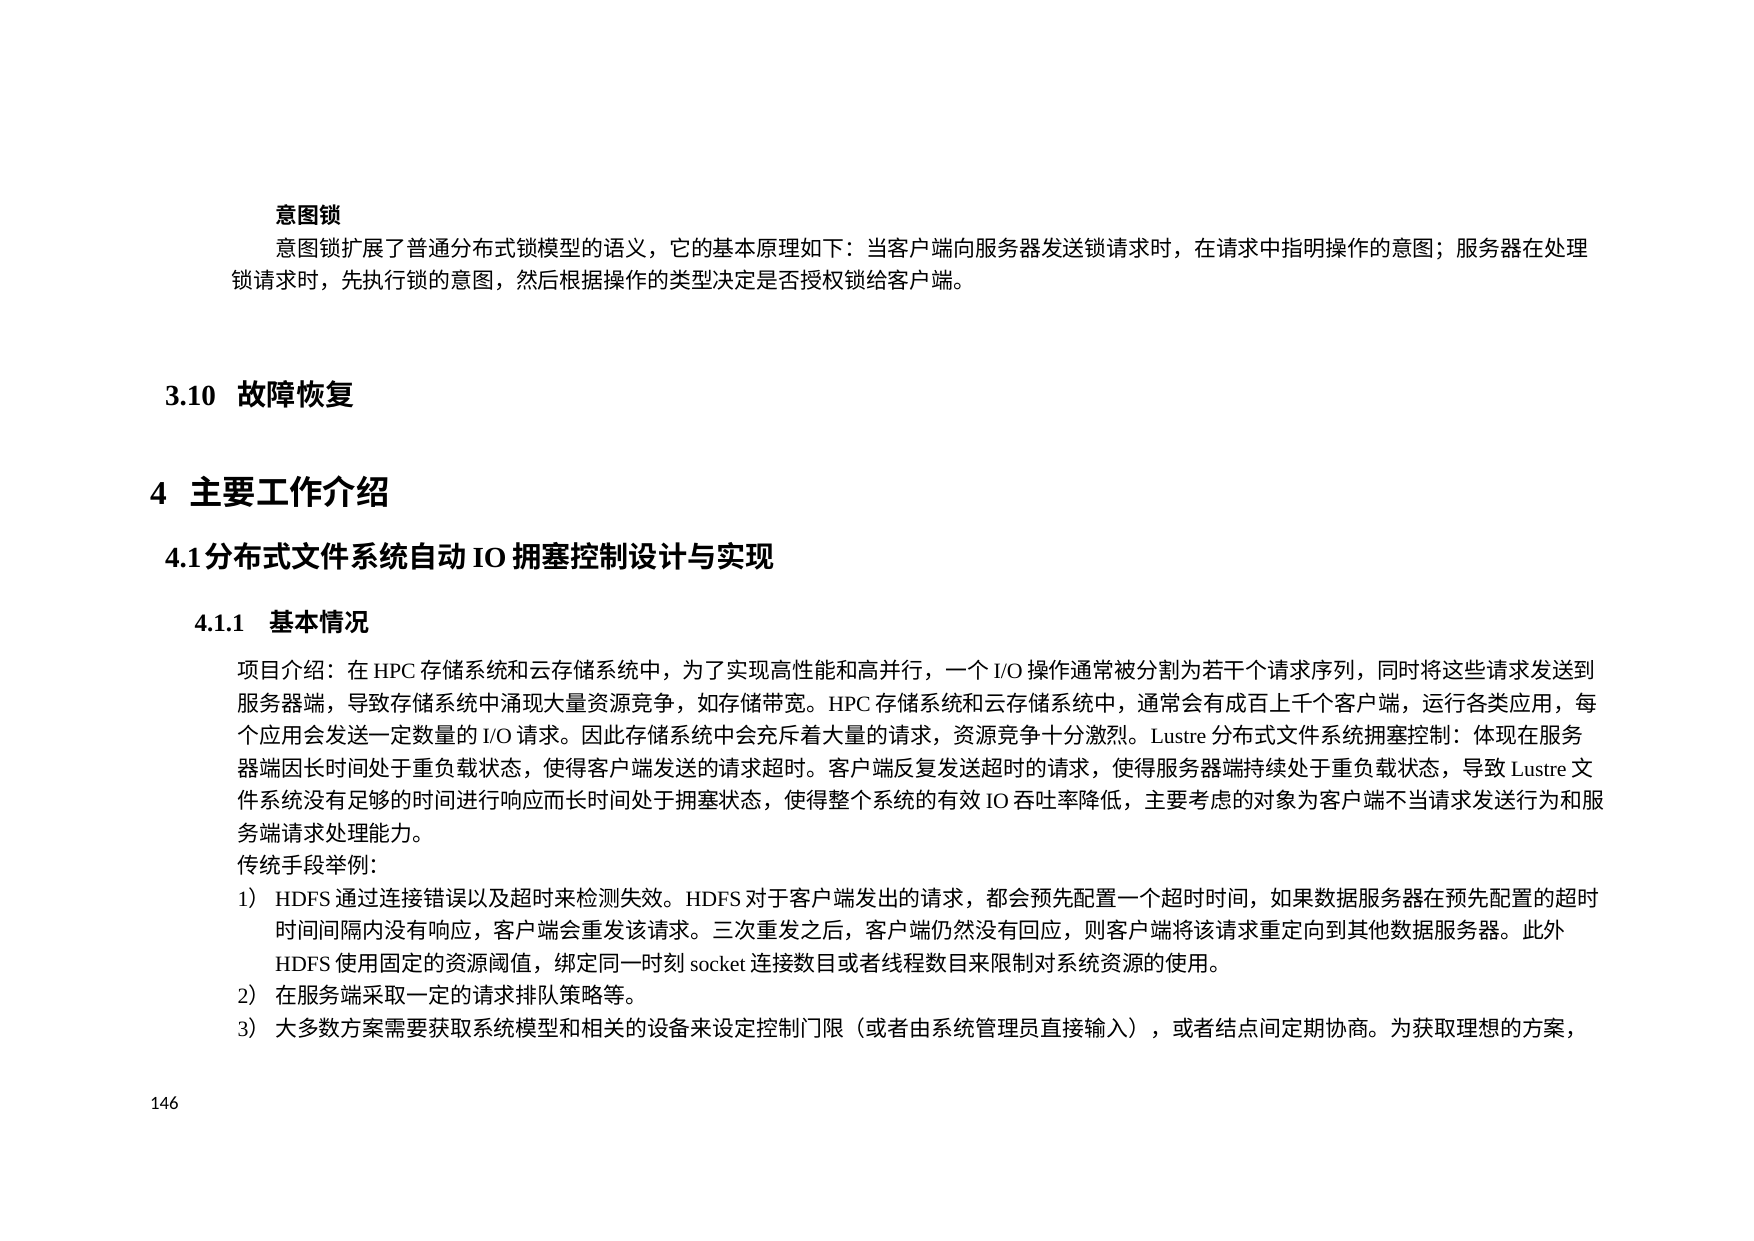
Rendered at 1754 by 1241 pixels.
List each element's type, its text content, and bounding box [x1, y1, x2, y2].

list 故障恢复 [165, 360, 1604, 425]
list 主要工作介绍 [150, 458, 1604, 523]
list HDFS通过连接错误以及超时来检测失效。HDFS对于客户端发出的请求，都会预先配置一个超时时间，如果数据服务器在预先配置的超时时间间隔内没有响应，客户端会重发该请求。三次重发之后，客户端仍然没有回应，则客户端将该请求重定向到其他数据服务器。此外HDFS使用固定的资源阈值，绑定同一时刻socket连接数目或者线程数目来限制对系统资源的使用。 [237, 880, 1604, 978]
text 意图锁 [231, 198, 1604, 230]
list 传统手段举例： [237, 848, 1604, 880]
list 在服务端采取一定的请求排队策略等。 [237, 978, 1604, 1010]
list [237, 1010, 1604, 1043]
text 意图锁扩展了普通分布式锁模型的语义，它的基本原理如下：当客户端向服务器发送锁请求时，在请求中指明操作的意图；服务器在处理锁请求时，先执行锁的意图，然后根据操作的类型决定是否授权锁给客户端。 [231, 230, 1604, 295]
list 项目介绍：在HPC存储系统和云存储系统中，为了实现高性能和高并行，一个I/O操作通常被分割为若干个请求序列，同时将这些请求发送到服务器端，导致存储系统中涌现大量资源竞争，如存储带宽。HPC存储系统和云存储系统中，通常会有成百上千个客户端，运行各类应用，每个应用会发送一定数量的I/O请求。因此存储系统中会充斥着大量的请求，资源竞争十分激烈。Lustre分布式文件系统拥塞控制：体现在服务器端因长时间处于重负载状态，使得客户端发送的请求超时。客户端反复发送超时的请求，使得服务器端持续处于重负载状态，导致Lustre文件系统没有足够的时间进行响应而长时间处于拥塞状态，使得整个系统的有效IO吞吐率降低，主要考虑的对象为客户端不当请求发送行为和服务端请求处理能力。 [237, 653, 1604, 848]
list 基本情况 [194, 588, 1604, 653]
list 分布式文件系统自动IO拥塞控制设计与实现 [165, 523, 1604, 588]
